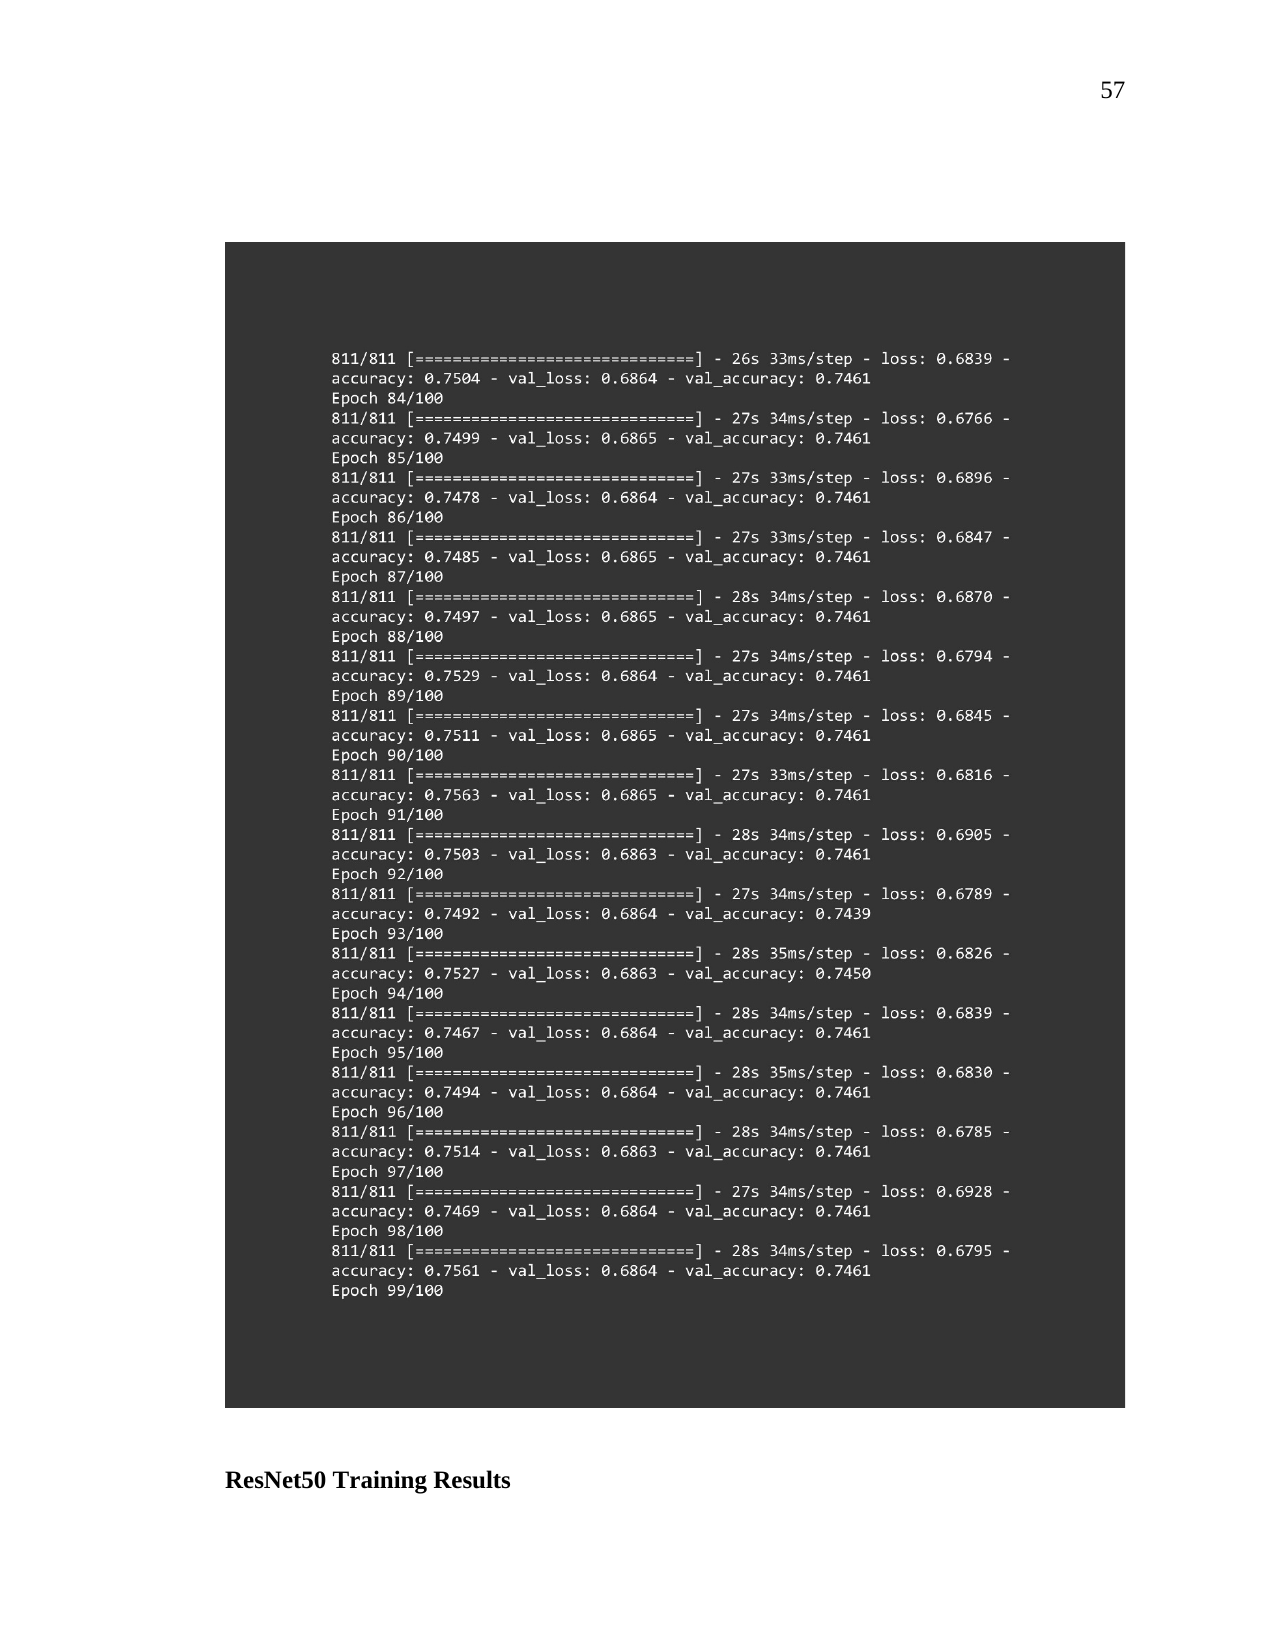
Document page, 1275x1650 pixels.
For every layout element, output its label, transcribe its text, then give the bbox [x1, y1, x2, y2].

picture [225, 242, 1125, 1408]
subtitle ResNet50 Training Results [225, 1408, 1125, 1494]
